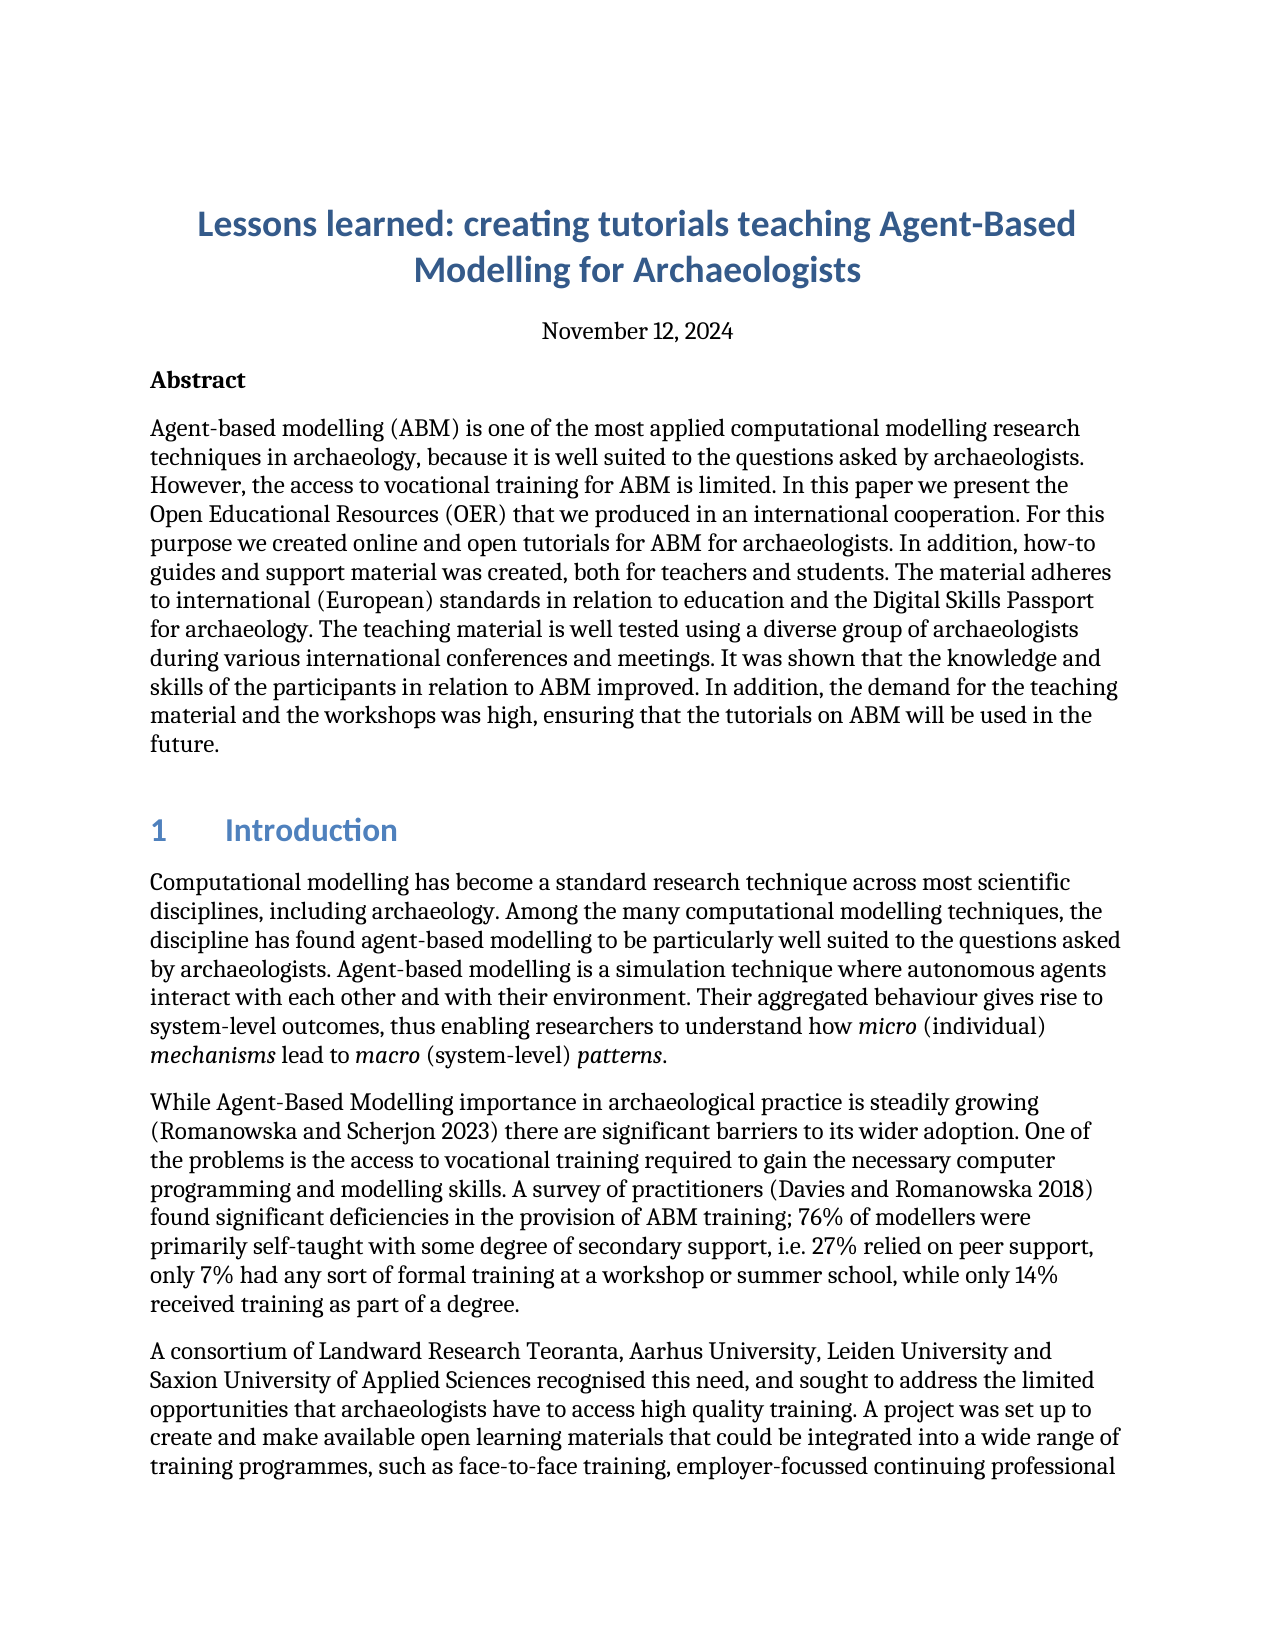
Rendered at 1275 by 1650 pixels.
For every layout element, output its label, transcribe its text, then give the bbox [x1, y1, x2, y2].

text While Agent-Based Modelling importance in archaeological practice is steadily growing (Romanowska and Scherjon 2023) there are significant barriers to its wider adoption. One of the problems is the access to vocational training required to gain the necessary computer programming and modelling skills. A survey of practitioners (Davies and Romanowska 2018) found significant deficiencies in the provision of ABM training; 76% of modellers were primarily self-taught with some degree of secondary support, i.e. 27% relied on peer support, only 7% had any sort of formal training at a workshop or summer school, while only 14% received training as part of a degree. [150, 1088, 1125, 1318]
text Computational modelling has become a standard research technique across most scientific disciplines, including archaeology. Among the many computational modelling techniques, the discipline has found agent-based modelling to be particularly well suited to the questions asked by archaeologists. Agent-based modelling is a simulation technique where autonomous agents interact with each other and with their environment. Their aggregated behaviour gives rise to system-level outcomes, thus enabling researchers to understand how micro (individual) mechanisms lead to macro (system-level) patterns. [150, 868, 1125, 1069]
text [150, 1337, 1125, 1481]
text November 12, 2024 [150, 317, 1125, 345]
title Lessons learned: creating tutorials teaching Agent-Based Modelling for Archaeologists [150, 200, 1125, 292]
subtitle 1 Introduction [150, 809, 1125, 849]
text Agent-based modelling (ABM) is one of the most applied computational modelling research techniques in archaeology, because it is well suited to the questions asked by archaeologists. However, the access to vocational training for ABM is limited. In this paper we present the Open Educational Resources (OER) that we produced in an international cooperation. For this purpose we created online and open tutorials for ABM for archaeologists. In addition, how-to guides and support material was created, both for teachers and students. The material adheres to international (European) standards in relation to education and the Digital Skills Passport for archaeology. The teaching material is well tested using a diverse group of archaeologists during various international conferences and meetings. It was shown that the knowledge and skills of the participants in relation to ABM improved. In addition, the demand for the teaching material and the workshops was high, ensuring that the tutorials on ABM will be used in the future. [150, 414, 1125, 759]
text Abstract [150, 366, 1125, 395]
